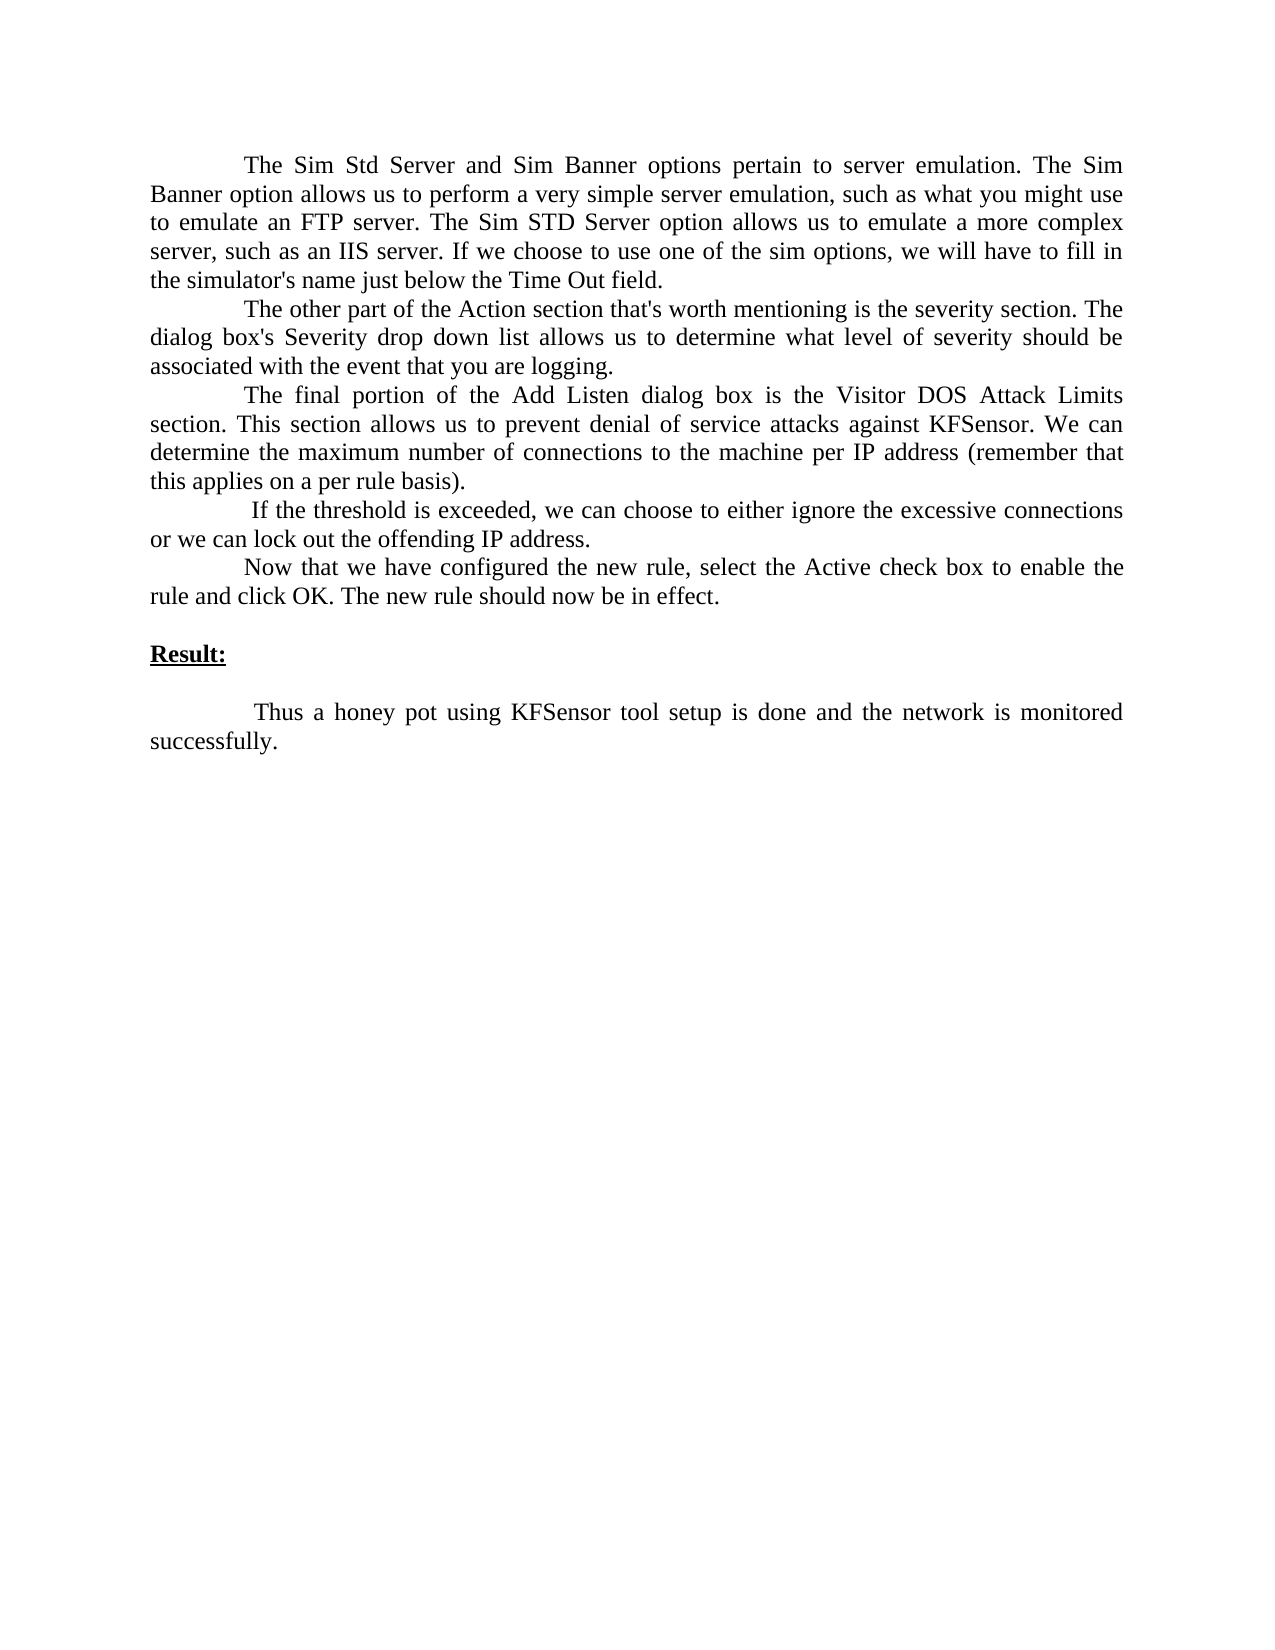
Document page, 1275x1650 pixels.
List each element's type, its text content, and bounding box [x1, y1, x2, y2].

text Result: [150, 639, 1125, 668]
text If the threshold is exceeded, we can choose to either ignore the excessive connections or we can lock out the offending IP address. [150, 495, 1125, 552]
text The final portion of the Add Listen dialog box is the Visitor DOS Attack Limits section. This section allows us to prevent denial of service attacks against KFSensor. We can determine the maximum number of connections to the machine per IP address (remember that this applies on a per rule basis). [150, 380, 1125, 495]
text Thus a honey pot using KFSensor tool setup is done and the network is monitored successfully. [150, 697, 1125, 754]
text The Sim Std Server and Sim Banner options pertain to server emulation. The Sim Banner option allows us to perform a very simple server emulation, such as what you might use to emulate an FTP server. The Sim STD Server option allows us to emulate a more complex server, such as an IIS server. If we choose to use one of the sim options, we will have to fill in the simulator's name just below the Time Out field. [150, 150, 1125, 294]
text The other part of the Action section that's worth mentioning is the severity section. The dialog box's Severity drop down list allows us to determine what level of severity should be associated with the event that you are logging. [150, 294, 1125, 380]
text Now that we have configured the new rule, select the Active check box to enable the rule and click OK. The new rule should now be in effect. [150, 552, 1125, 610]
